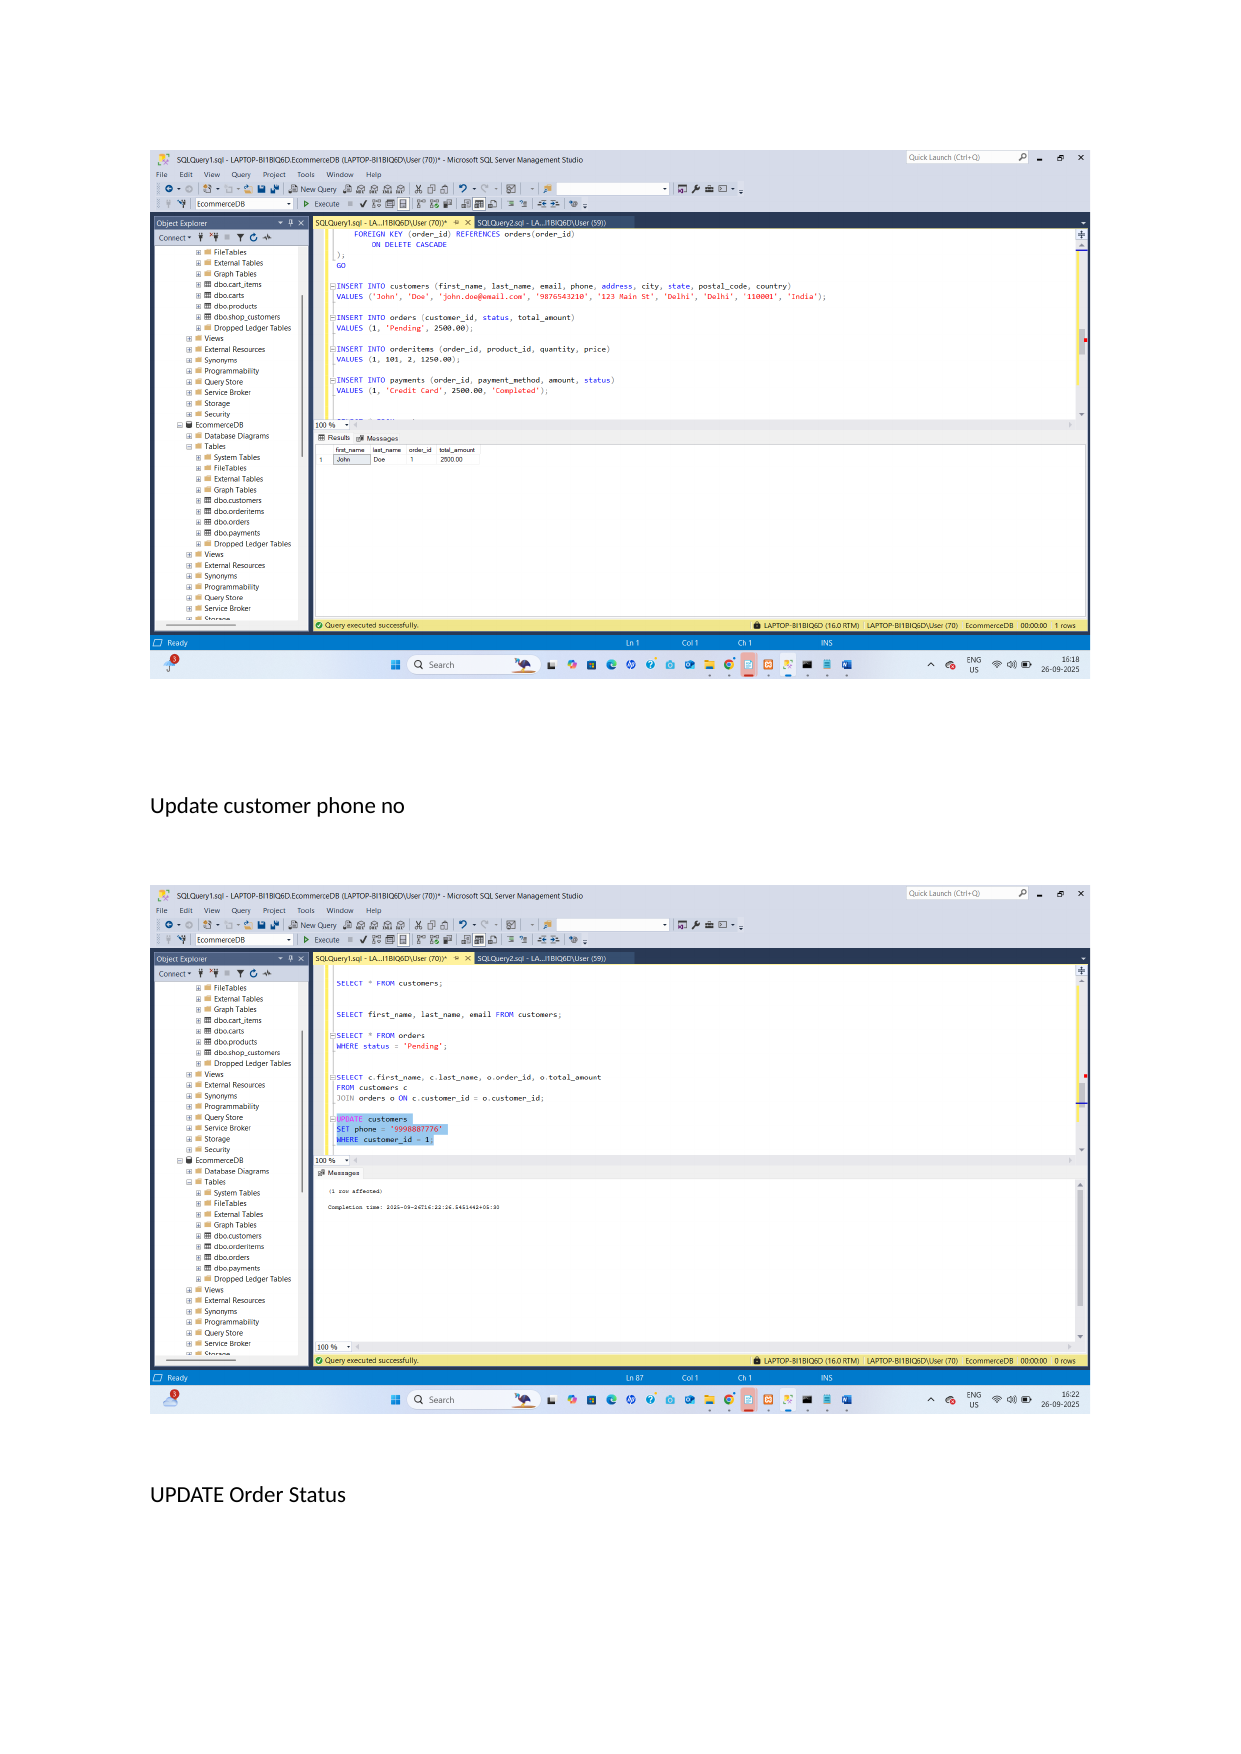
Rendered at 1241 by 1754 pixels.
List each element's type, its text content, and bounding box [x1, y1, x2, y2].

picture [150, 885, 1091, 1414]
picture [150, 150, 1091, 679]
text Update customer phone no [150, 791, 1090, 819]
text UPDATE Order Status [150, 1480, 1090, 1508]
